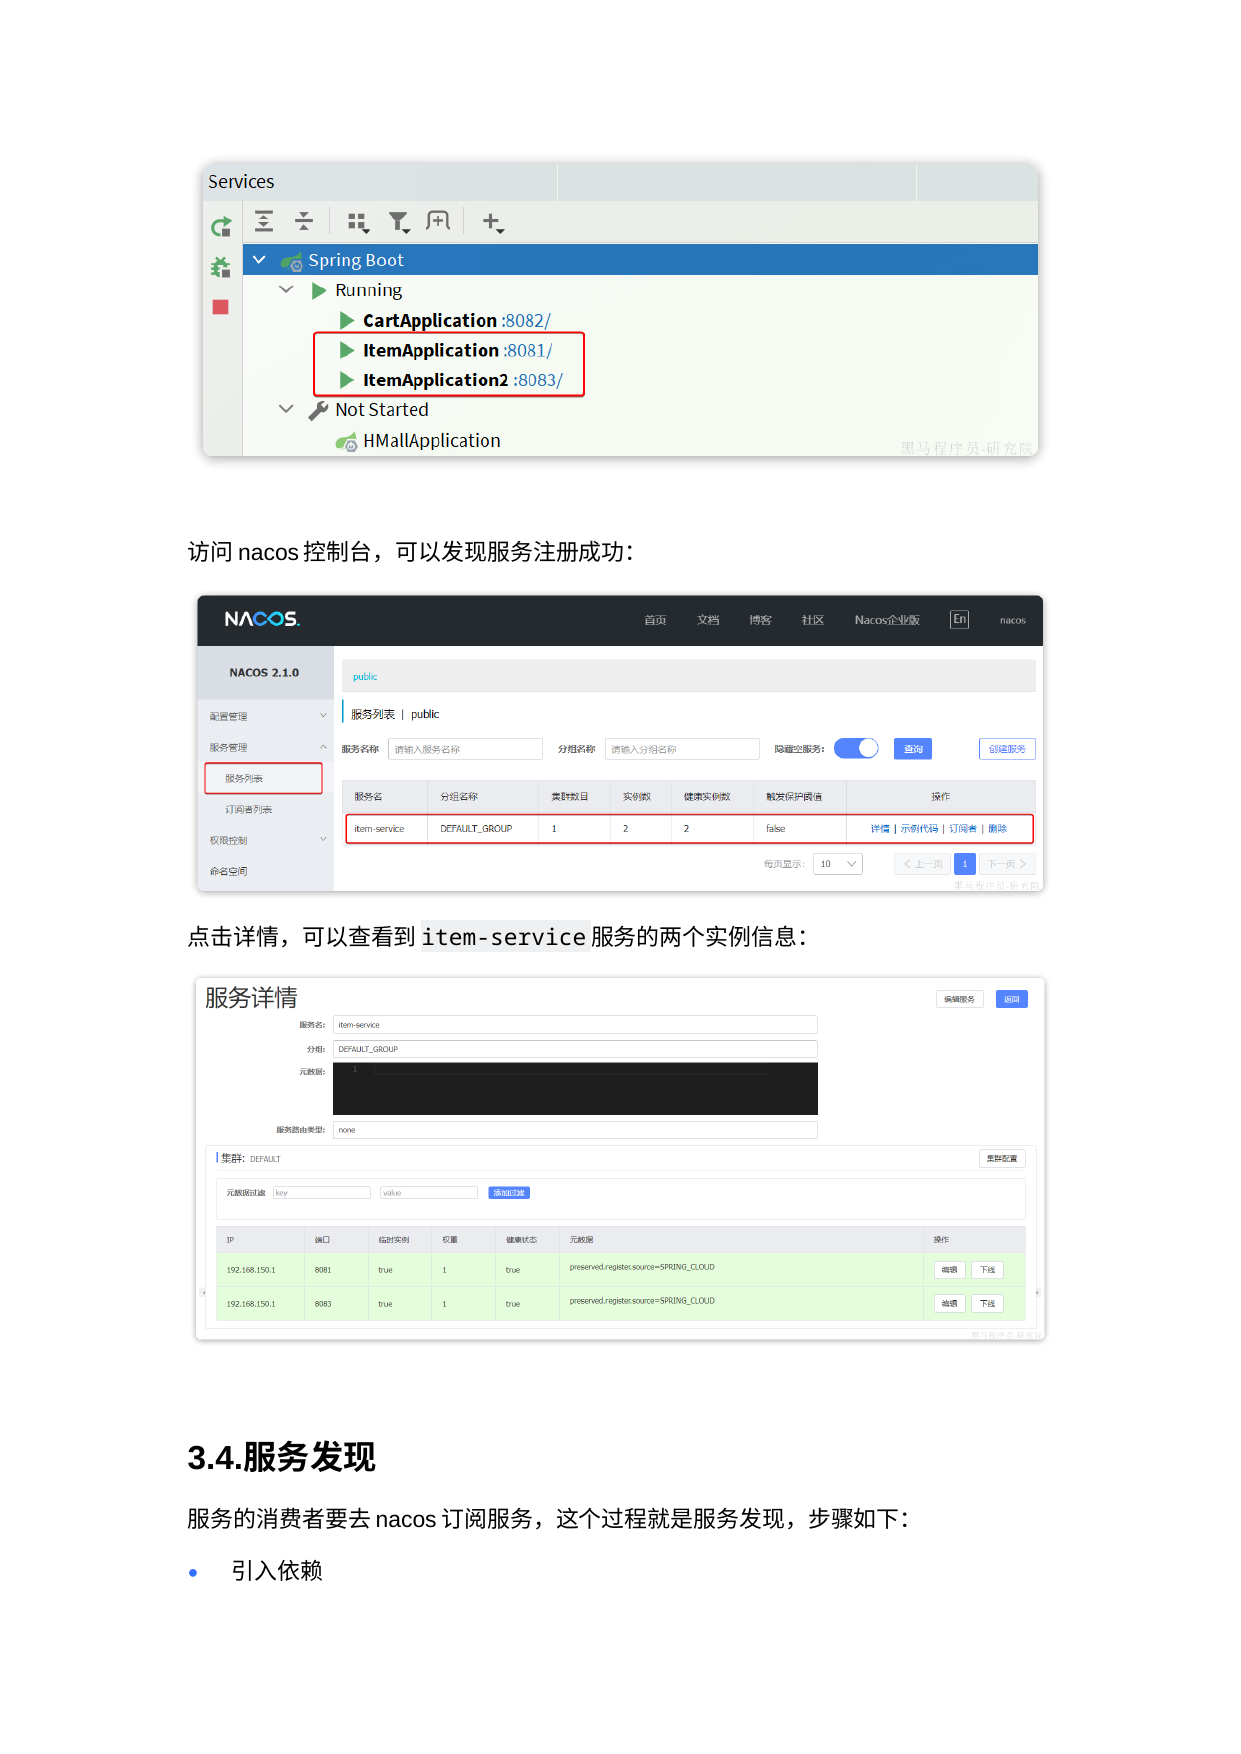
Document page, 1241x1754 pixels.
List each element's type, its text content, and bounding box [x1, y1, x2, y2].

text 点击详情，可以查看到item-service服务的两个实例信息： [187, 918, 1053, 952]
picture [188, 970, 1052, 1348]
text 服务的消费者要去nacos订阅服务，这个过程就是服务发现，步骤如下： [187, 1501, 1053, 1534]
picture [188, 150, 1052, 472]
picture [188, 586, 1052, 901]
text 3.4.服务发现 [187, 1431, 1053, 1479]
list 引入依赖 [187, 1553, 1053, 1586]
text 访问nacos控制台，可以发现服务注册成功： [187, 534, 1053, 567]
